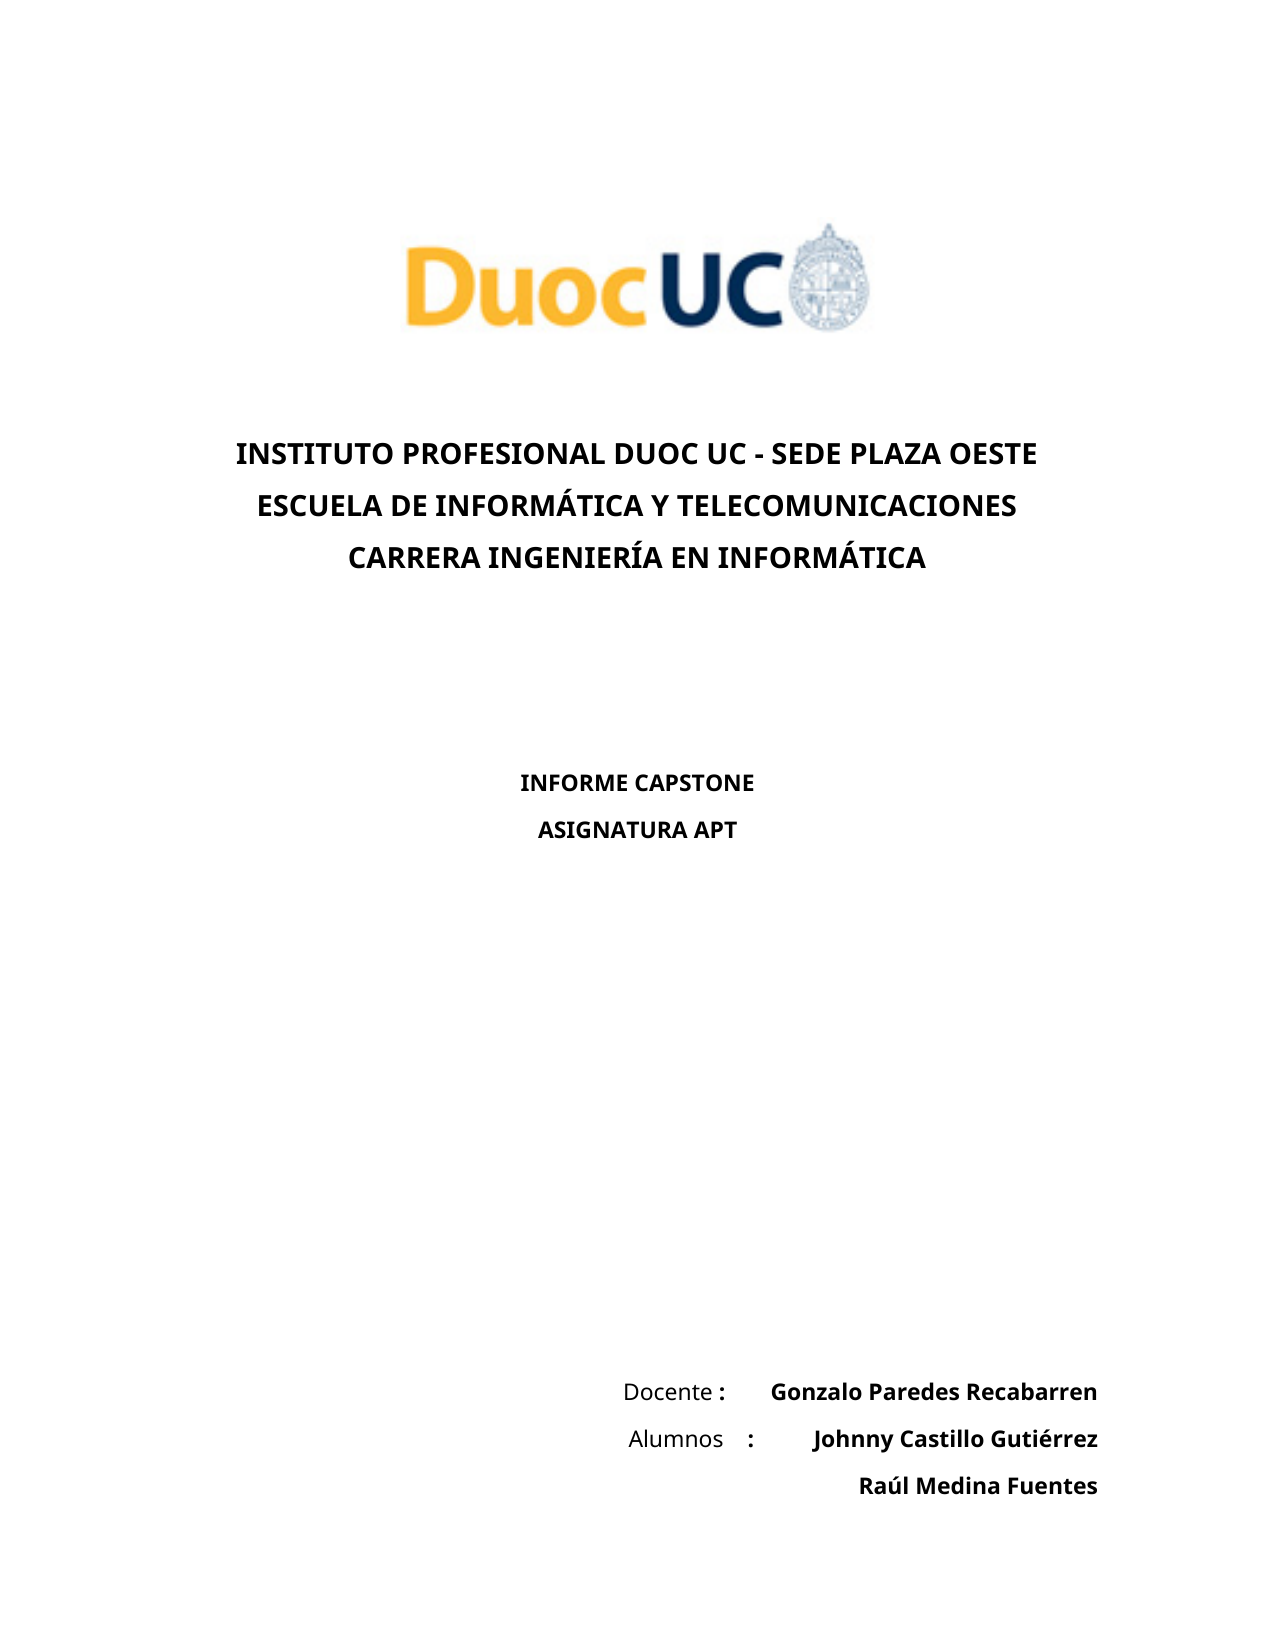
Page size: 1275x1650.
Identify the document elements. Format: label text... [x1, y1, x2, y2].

text ASIGNATURA APT [177, 813, 1098, 845]
text Alumnos : Johnny Castillo Gutiérrez [177, 1423, 1098, 1454]
picture [400, 217, 875, 338]
text INFORME CAPSTONE [177, 767, 1098, 798]
text Raúl Medina Fuentes [177, 1470, 1098, 1501]
text Docente : Gonzalo Paredes Recabarren [177, 1376, 1098, 1407]
